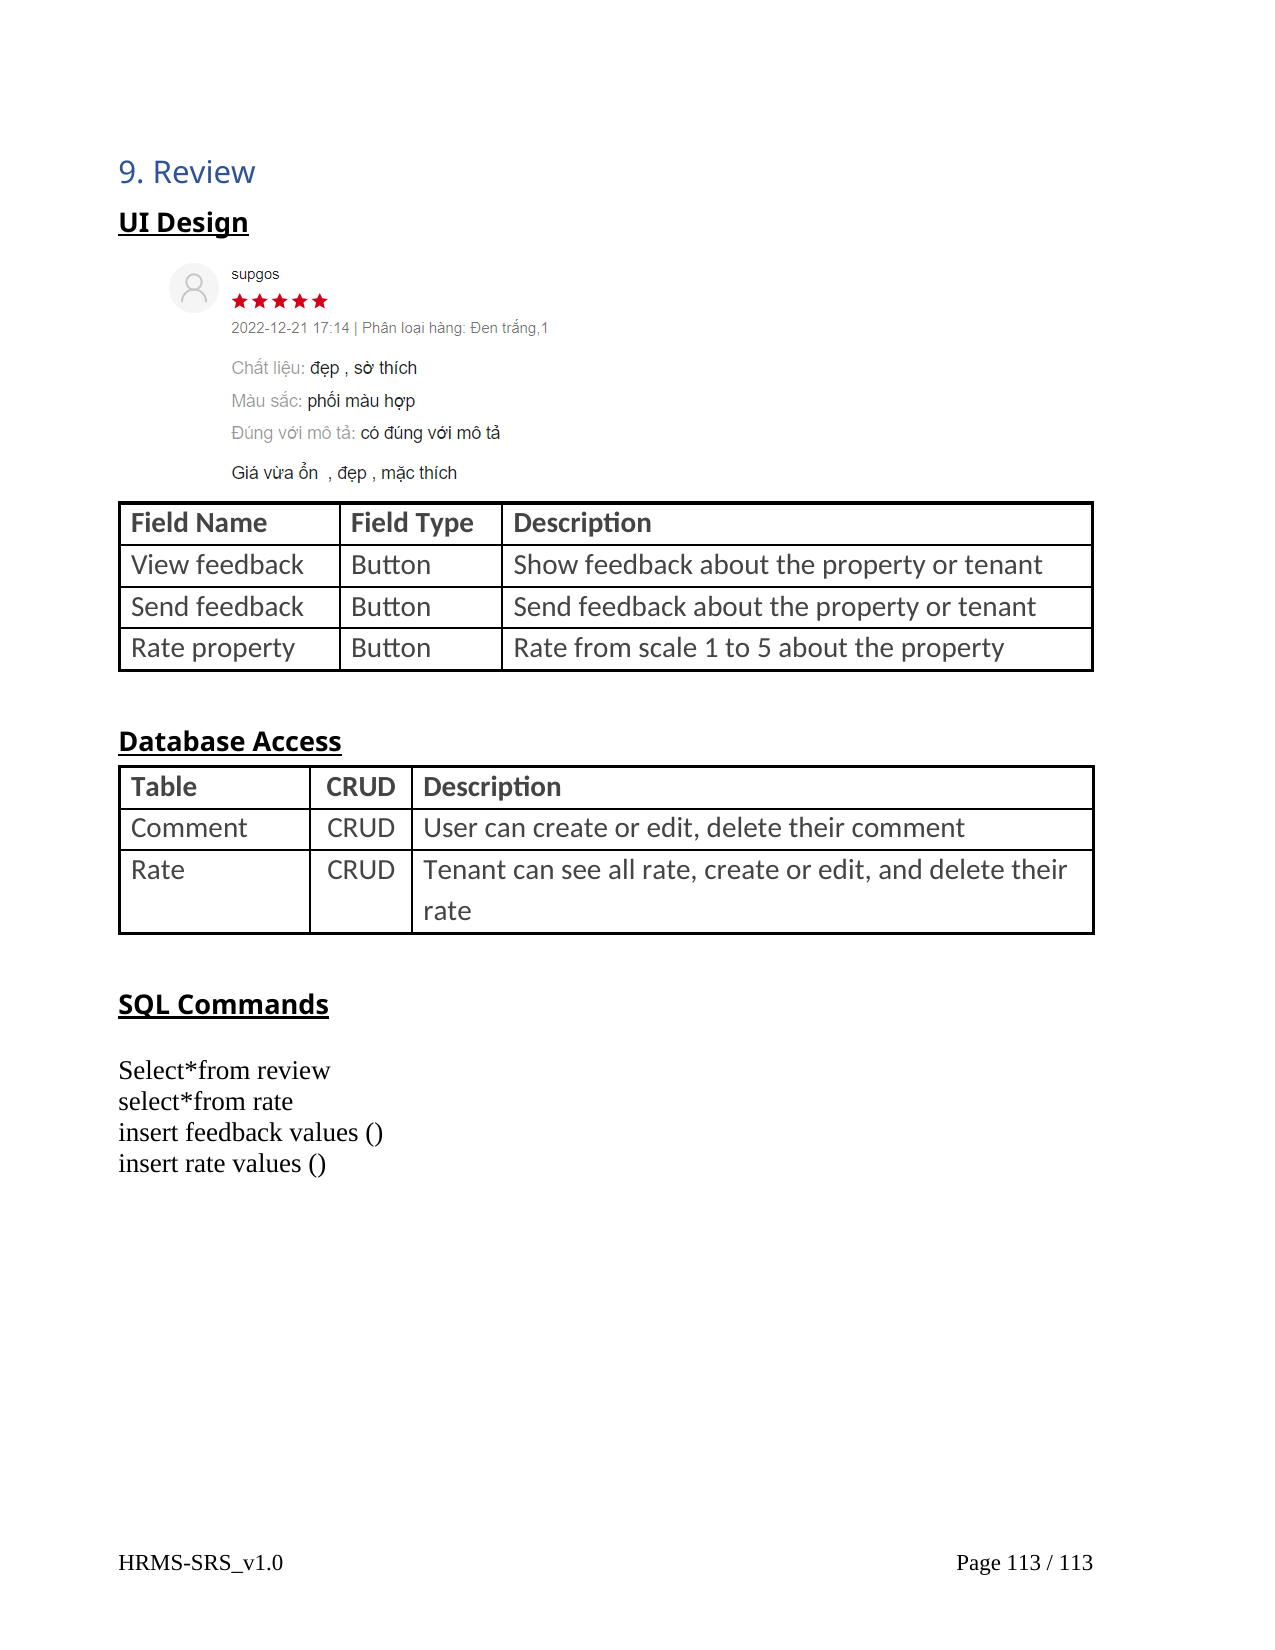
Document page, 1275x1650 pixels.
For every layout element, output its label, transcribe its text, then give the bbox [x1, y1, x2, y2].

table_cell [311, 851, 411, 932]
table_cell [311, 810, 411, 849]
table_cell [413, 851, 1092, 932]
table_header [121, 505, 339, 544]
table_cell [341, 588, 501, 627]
text insert feedback values () [118, 1116, 1125, 1148]
subtitle Database Access [118, 722, 1125, 759]
text Select*from review [118, 1054, 1125, 1085]
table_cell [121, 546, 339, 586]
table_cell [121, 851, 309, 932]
text select*from rate [118, 1085, 1125, 1116]
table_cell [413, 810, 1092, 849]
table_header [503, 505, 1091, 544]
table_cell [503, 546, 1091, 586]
subtitle UI Design [118, 203, 1125, 240]
subtitle SQL Commands [118, 985, 1125, 1022]
text insert rate values () [118, 1148, 1125, 1179]
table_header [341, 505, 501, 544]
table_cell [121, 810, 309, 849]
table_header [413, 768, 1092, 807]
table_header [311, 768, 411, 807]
picture [118, 245, 1275, 498]
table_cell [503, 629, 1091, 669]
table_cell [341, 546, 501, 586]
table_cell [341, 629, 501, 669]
subtitle 9. Review [118, 150, 1125, 193]
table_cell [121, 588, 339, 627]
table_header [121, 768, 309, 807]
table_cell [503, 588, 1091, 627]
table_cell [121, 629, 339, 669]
